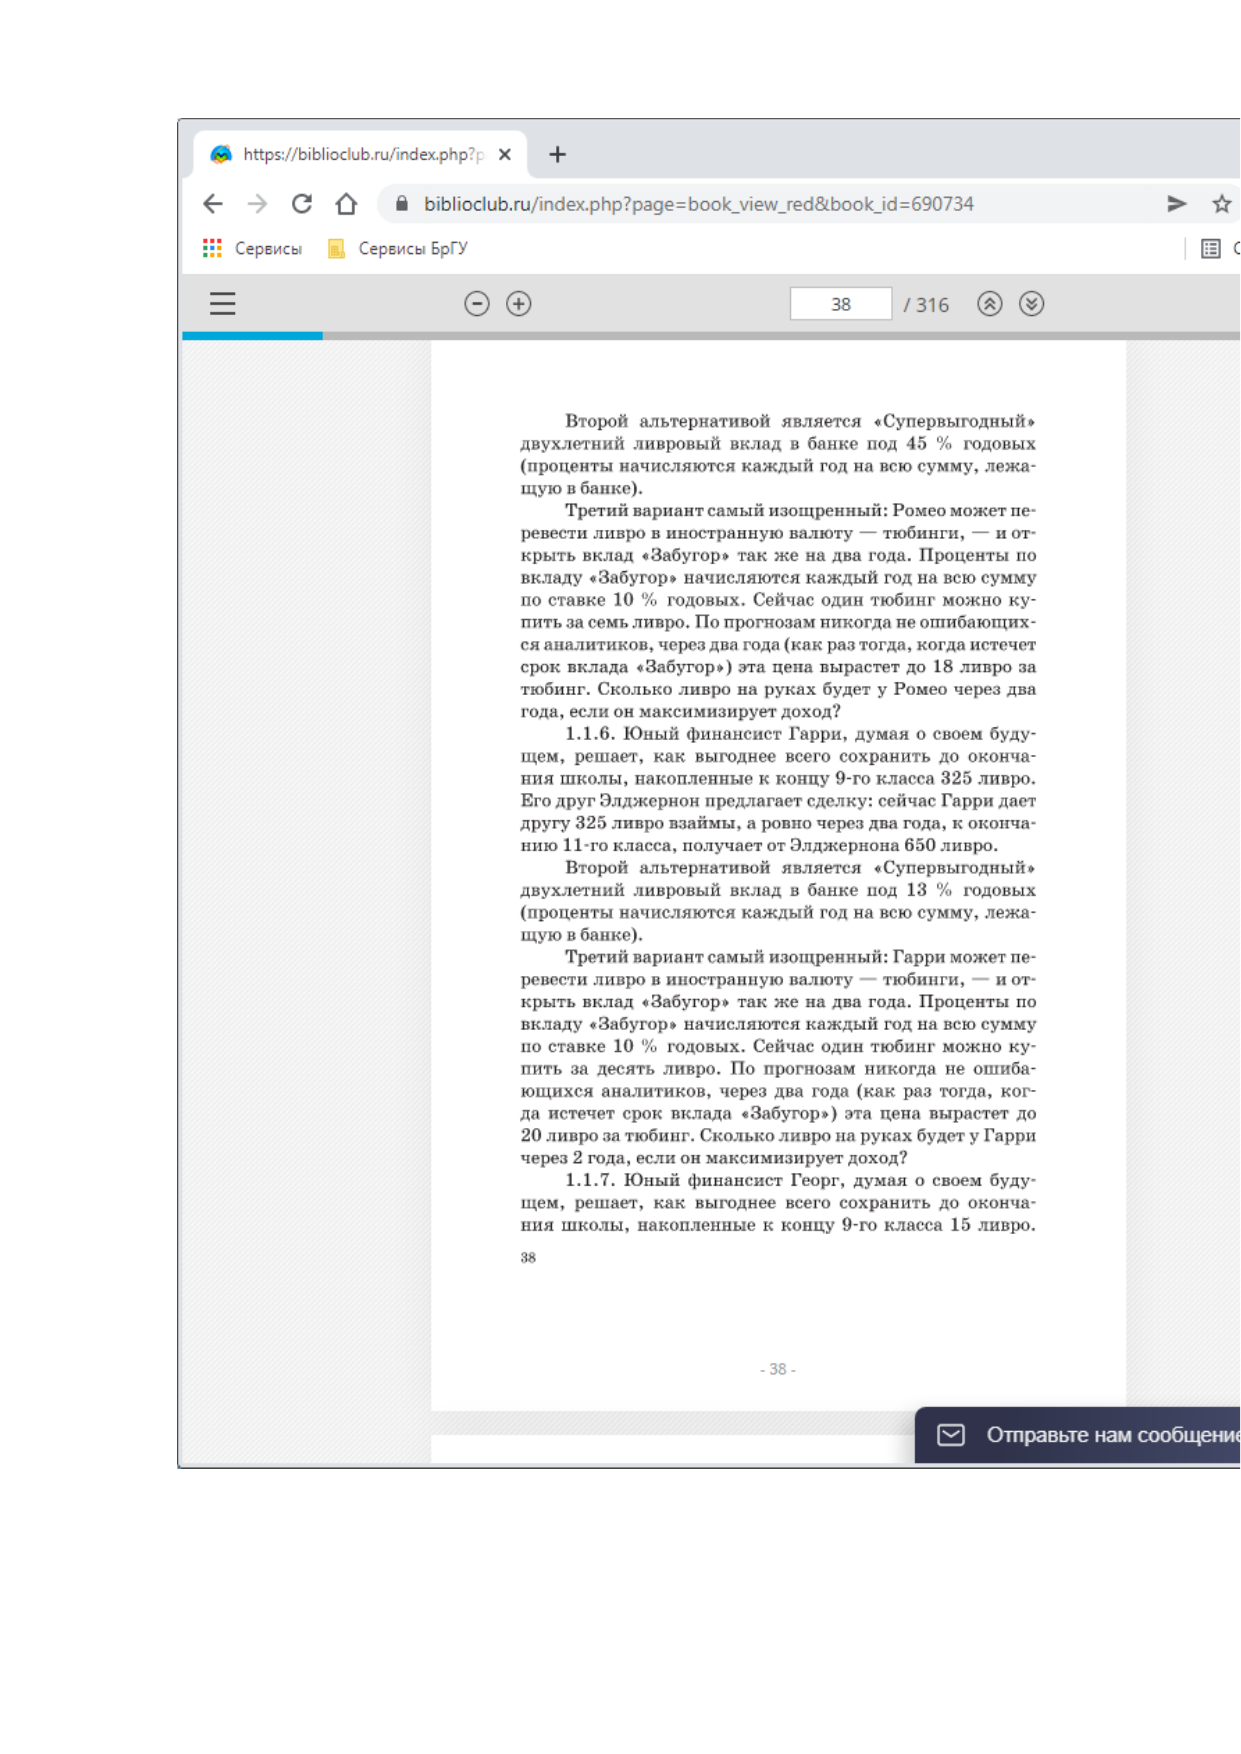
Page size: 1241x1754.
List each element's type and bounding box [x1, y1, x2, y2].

picture [177, 118, 1241, 1469]
